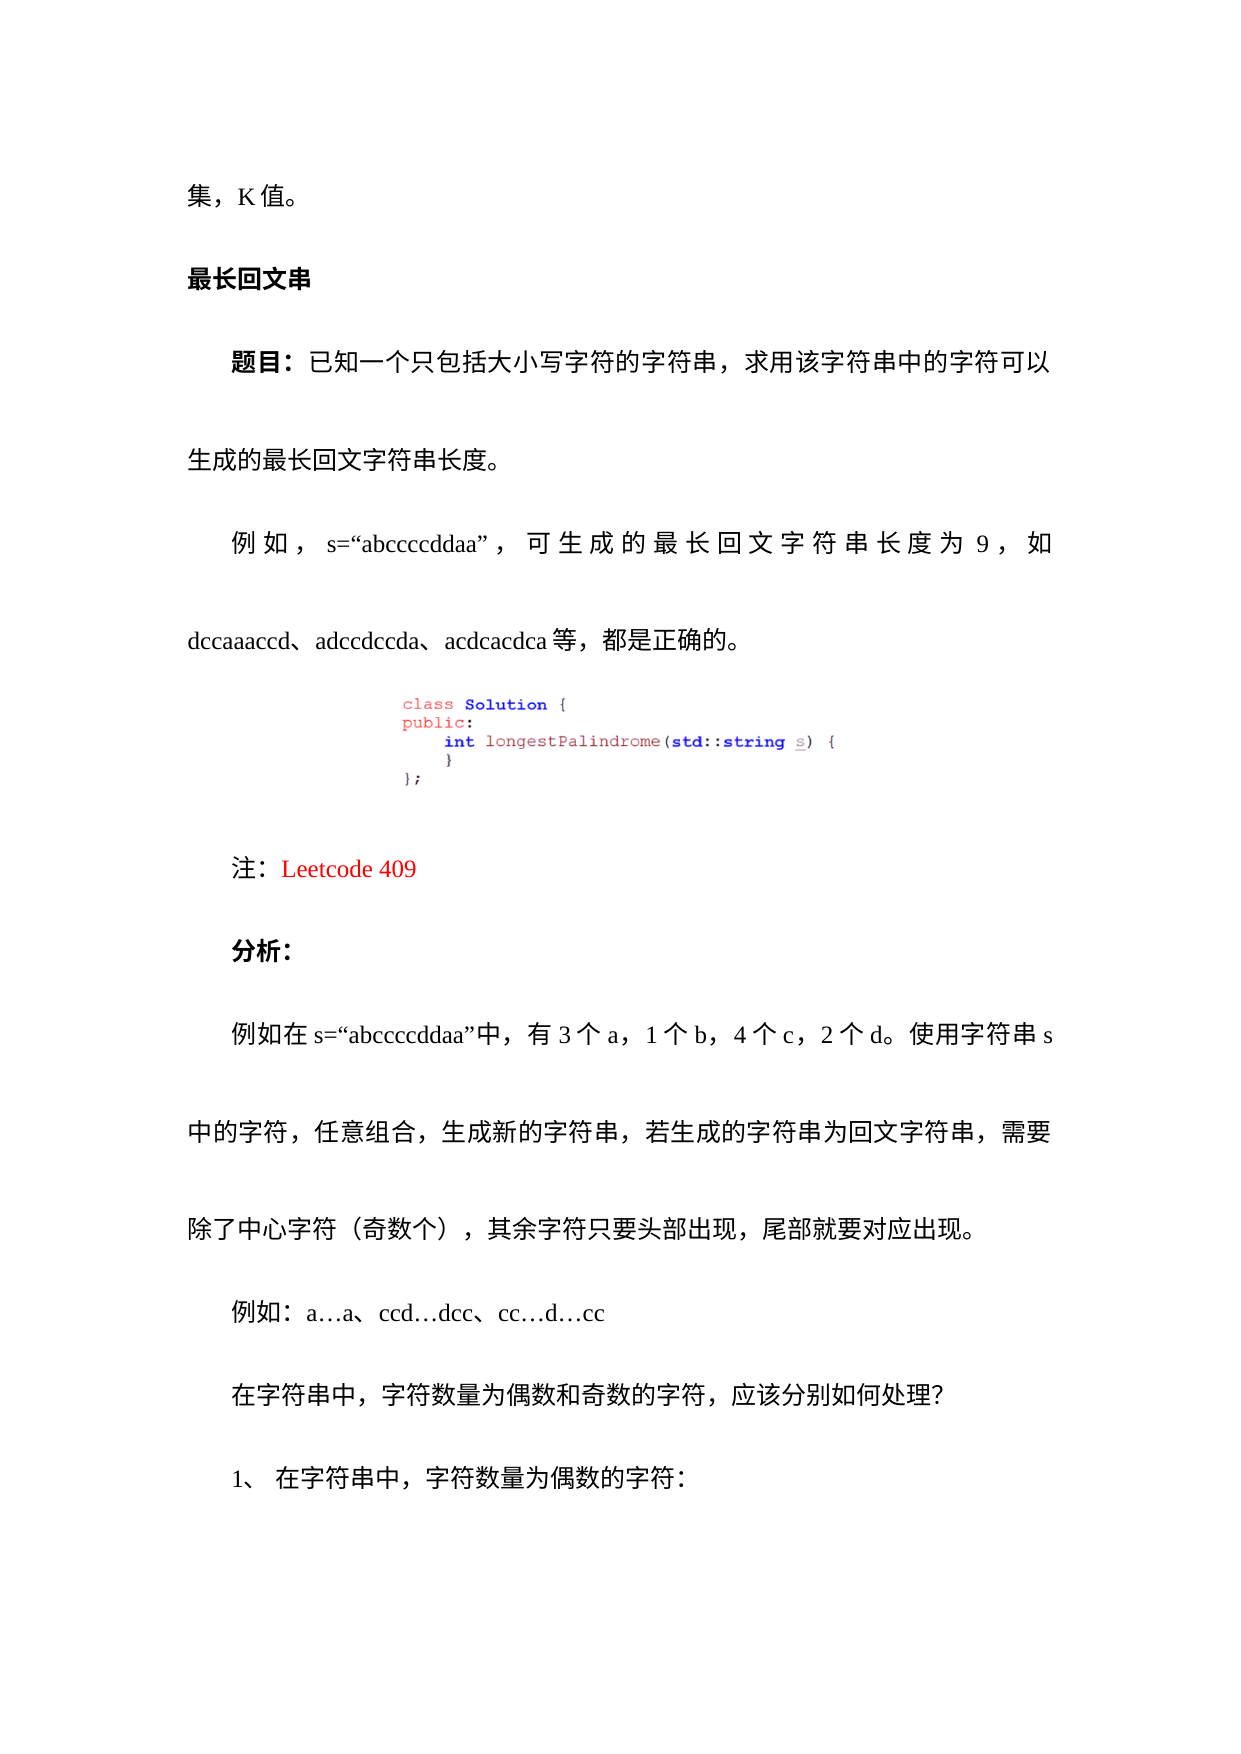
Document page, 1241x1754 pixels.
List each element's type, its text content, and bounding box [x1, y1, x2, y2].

text 注：Leetcode 409 [187, 834, 1053, 899]
text 例如，s=“abccccddaa”，可生成的最长回文字符串长度为9，如dccaaaccd、adccdccda、acdcacdca等，都是正确的。 [187, 509, 1053, 671]
text 分析： [187, 917, 1053, 982]
subtitle 最长回文串 [187, 245, 1053, 310]
text 例如：a…a、ccd…dcc、cc…d…cc [187, 1278, 1053, 1343]
picture [397, 689, 844, 793]
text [187, 162, 1053, 227]
text 题目：已知一个只包括大小写字符的字符串，求用该字符串中的字符可以生成的最长回文字符串长度。 [187, 328, 1053, 491]
list 在字符串中，字符数量为偶数的字符： [231, 1444, 1053, 1509]
text 例如在s=“abccccddaa”中，有3个a，1个b，4个c，2个d。使用字符串s中的字符，任意组合，生成新的字符串，若生成的字符串为回文字符串，需要除了中心字符（奇数个），其余字符只要头部出现，尾部就要对应出现。 [187, 1000, 1053, 1260]
text 在字符串中，字符数量为偶数和奇数的字符，应该分别如何处理？ [187, 1361, 1053, 1426]
